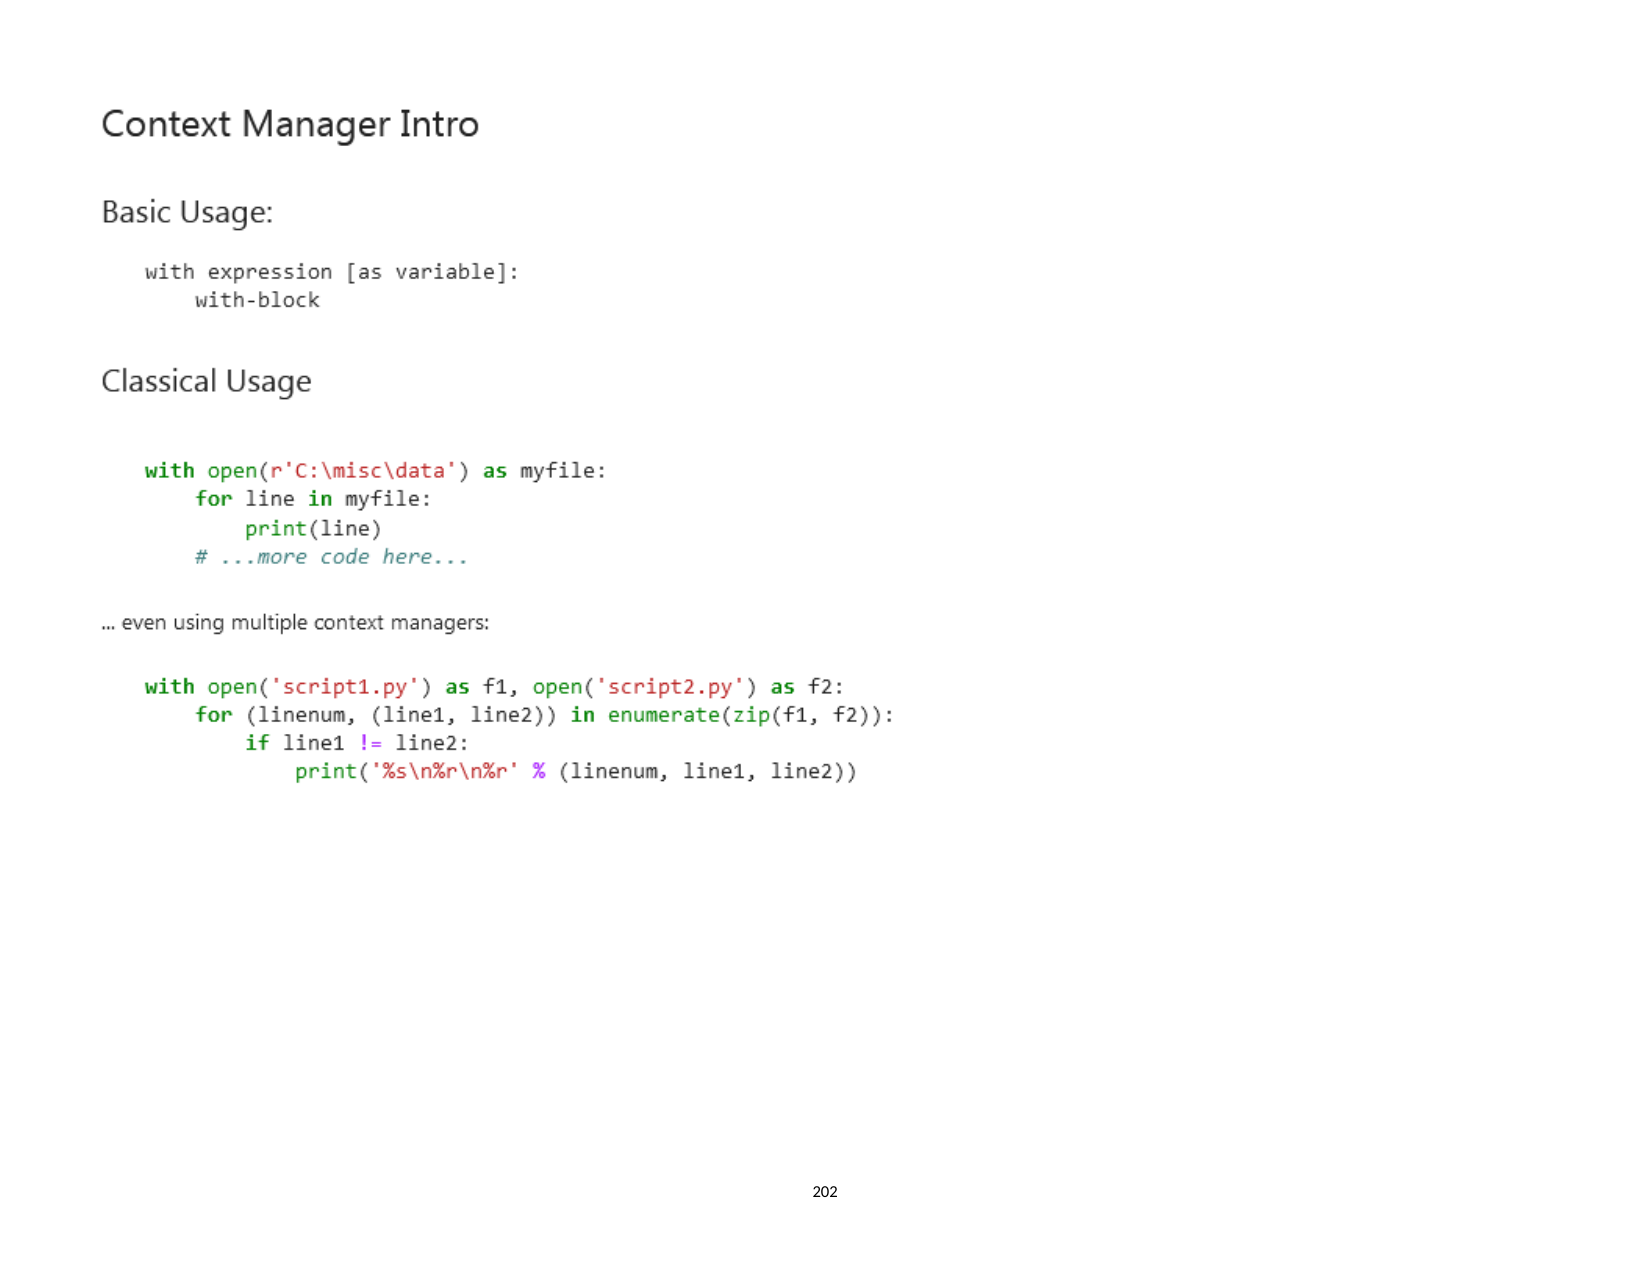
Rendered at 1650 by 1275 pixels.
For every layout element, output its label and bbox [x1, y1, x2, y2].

picture [75, 75, 938, 805]
